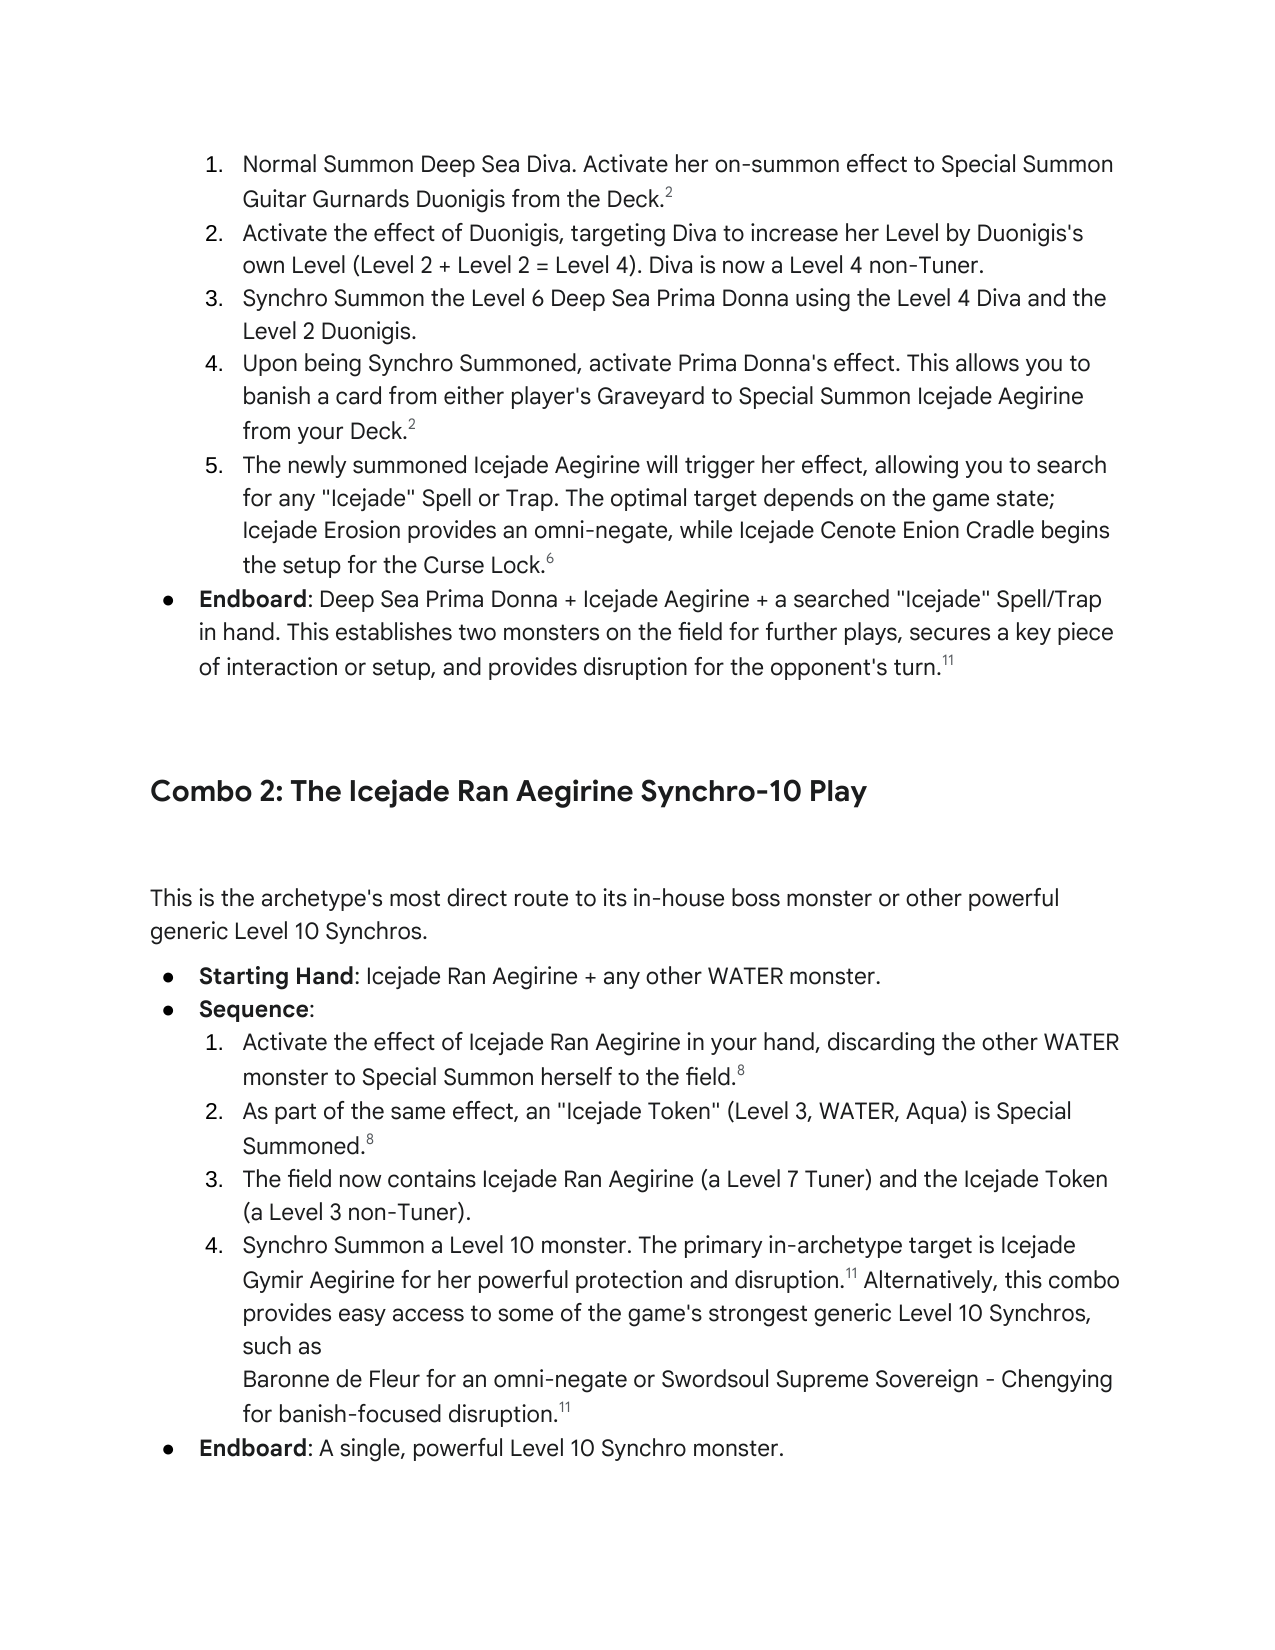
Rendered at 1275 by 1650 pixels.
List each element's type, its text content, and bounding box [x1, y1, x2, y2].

subtitle Combo 2: The Icejade Ran Aegirine Synchro-10 Play [150, 773, 1125, 809]
list Upon being Synchro Summoned, activate Prima Donna's effect. This allows you to banish a card from either player's Graveyard to Special Summon Icejade Aegirine from your Deck.2 [205, 350, 1125, 447]
list Synchro Summon the Level 6 Deep Sea Prima Donna using the Level 4 Diva and the Level 2 Duonigis. [205, 284, 1125, 346]
list Endboard: Deep Sea Prima Donna + Icejade Aegirine + a searched "Icejade" Spell/Trap in hand. This establishes two monsters on the field for further plays, secures a key piece of interaction or setup, and provides disruption for the opponent's turn.11 [161, 586, 1125, 683]
list Activate the effect of Icejade Ran Aegirine in your hand, discarding the other WATER monster to Special Summon herself to the field.8 [205, 1028, 1125, 1092]
list The newly summoned Icejade Aegirine will trigger her effect, allowing you to search for any "Icejade" Spell or Trap. The optimal target depends on the game state; Icejade Erosion provides an omni-negate, while Icejade Cenote Enion Cradle begins the setup for the Curse Lock.6 [205, 451, 1125, 581]
list Activate the effect of Duonigis, targeting Diva to increase her Level by Duonigis's own Level (Level 2 + Level 2 = Level 4). Diva is now a Level 4 non-Tuner. [205, 219, 1125, 280]
list Endboard: A single, powerful Level 10 Synchro monster. [161, 1434, 1125, 1463]
list The field now contains Icejade Ran Aegirine (a Level 7 Tuner) and the Icejade Token (a Level 3 non-Tuner). [205, 1166, 1125, 1227]
list Synchro Summon a Level 10 monster. The primary in-archetype target is Icejade Gymir Aegirine for her powerful protection and disruption.11 Alternatively, this combo provides easy access to some of the game's strongest generic Level 10 Synchros, such as Baronne de Fleur for an omni-negate or Swordsoul Supreme Sovereign - Chengying for banish-focused disruption.11 [205, 1231, 1125, 1429]
list Normal Summon Deep Sea Diva. Activate her on-summon effect to Special Summon Guitar Gurnards Duonigis from the Deck.2 [205, 150, 1125, 214]
list As part of the same effect, an "Icejade Token" (Level 3, WATER, Aqua) is Special Summoned.8 [205, 1097, 1125, 1161]
list Sequence: [161, 995, 1125, 1024]
text This is the archetype's most direct route to its in-house boss monster or other powerful generic Level 10 Synchros. [150, 885, 1125, 946]
list Starting Hand: Icejade Ran Aegirine + any other WATER monster. [161, 963, 1125, 991]
